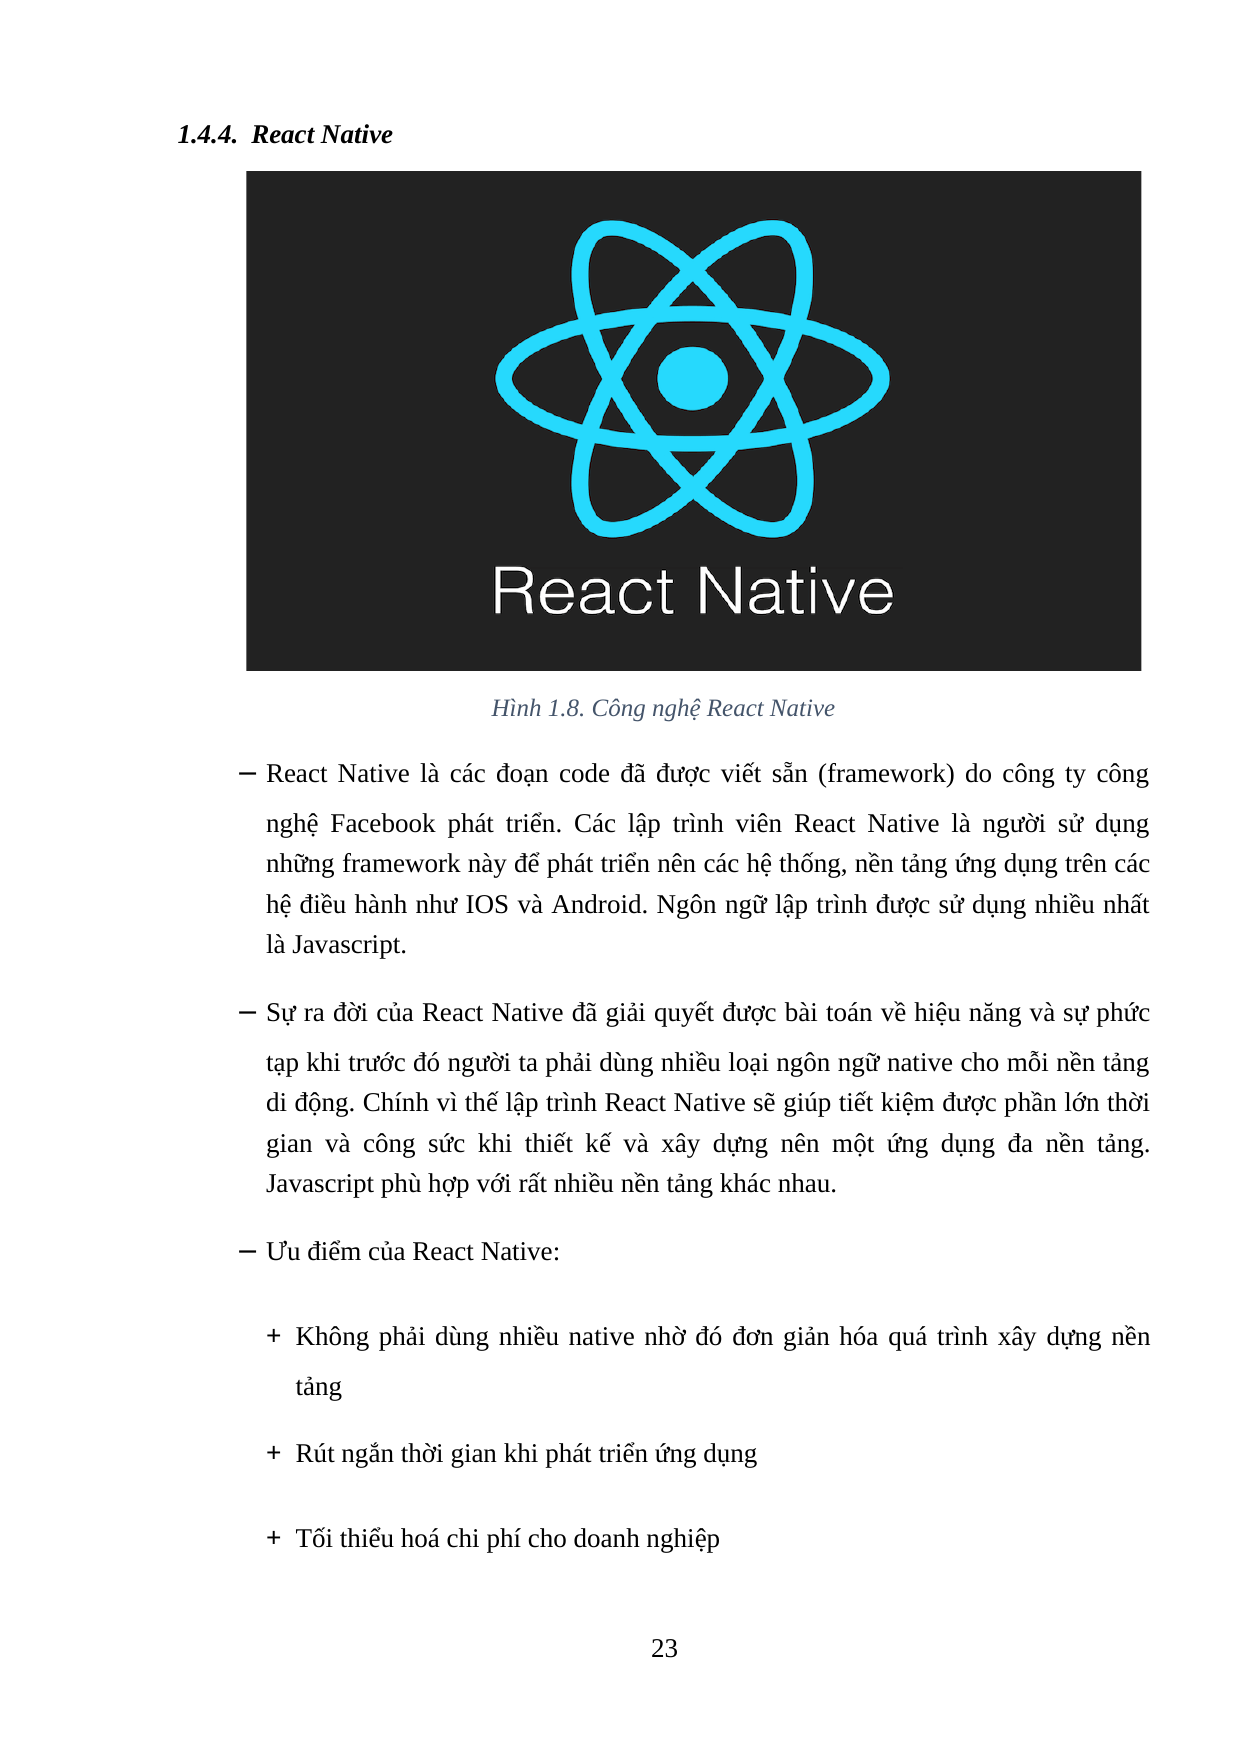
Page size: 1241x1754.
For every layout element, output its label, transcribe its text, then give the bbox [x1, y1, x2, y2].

list Không phải dùng nhiều native nhờ đó đơn giản hóa quá trình xây dựng nền tảng [266, 1305, 1152, 1401]
subtitle React Native [177, 118, 1152, 149]
text Hình 1.8. Công nghệ React Native [177, 693, 1152, 722]
list Sự ra đời của React Native đã giải quyết được bài toán về hiệu năng và sự phức tạp khi trước đó người ta phải dùng nhiều loại ngôn ngữ native cho mỗi nền tảng di động. Chính vì thế lập trình React Native sẽ giúp tiết kiệm được phần lớn thời gian và công sức khi thiết kế và xây dựng nên một ứng dụng đa nền tảng. Javascript phù hợp với rất nhiều nền tảng khác nhau. [236, 981, 1152, 1198]
list Tối thiểu hoá chi phí cho doanh nghiệp [266, 1507, 1152, 1563]
picture [246, 171, 1142, 671]
list React Native là các đoạn code đã được viết sẵn (framework) do công ty công nghệ Facebook phát triển. Các lập trình viên React Native là người sử dụng những framework này để phát triển nên các hệ thống, nền tảng ứng dụng trên các hệ điều hành như IOS và Android. Ngôn ngữ lập trình được sử dụng nhiều nhất là Javascript. [236, 742, 1152, 959]
list Ưu điểm của React Native: [236, 1220, 1152, 1276]
list Rút ngắn thời gian khi phát triển ứng dụng [266, 1423, 1152, 1478]
